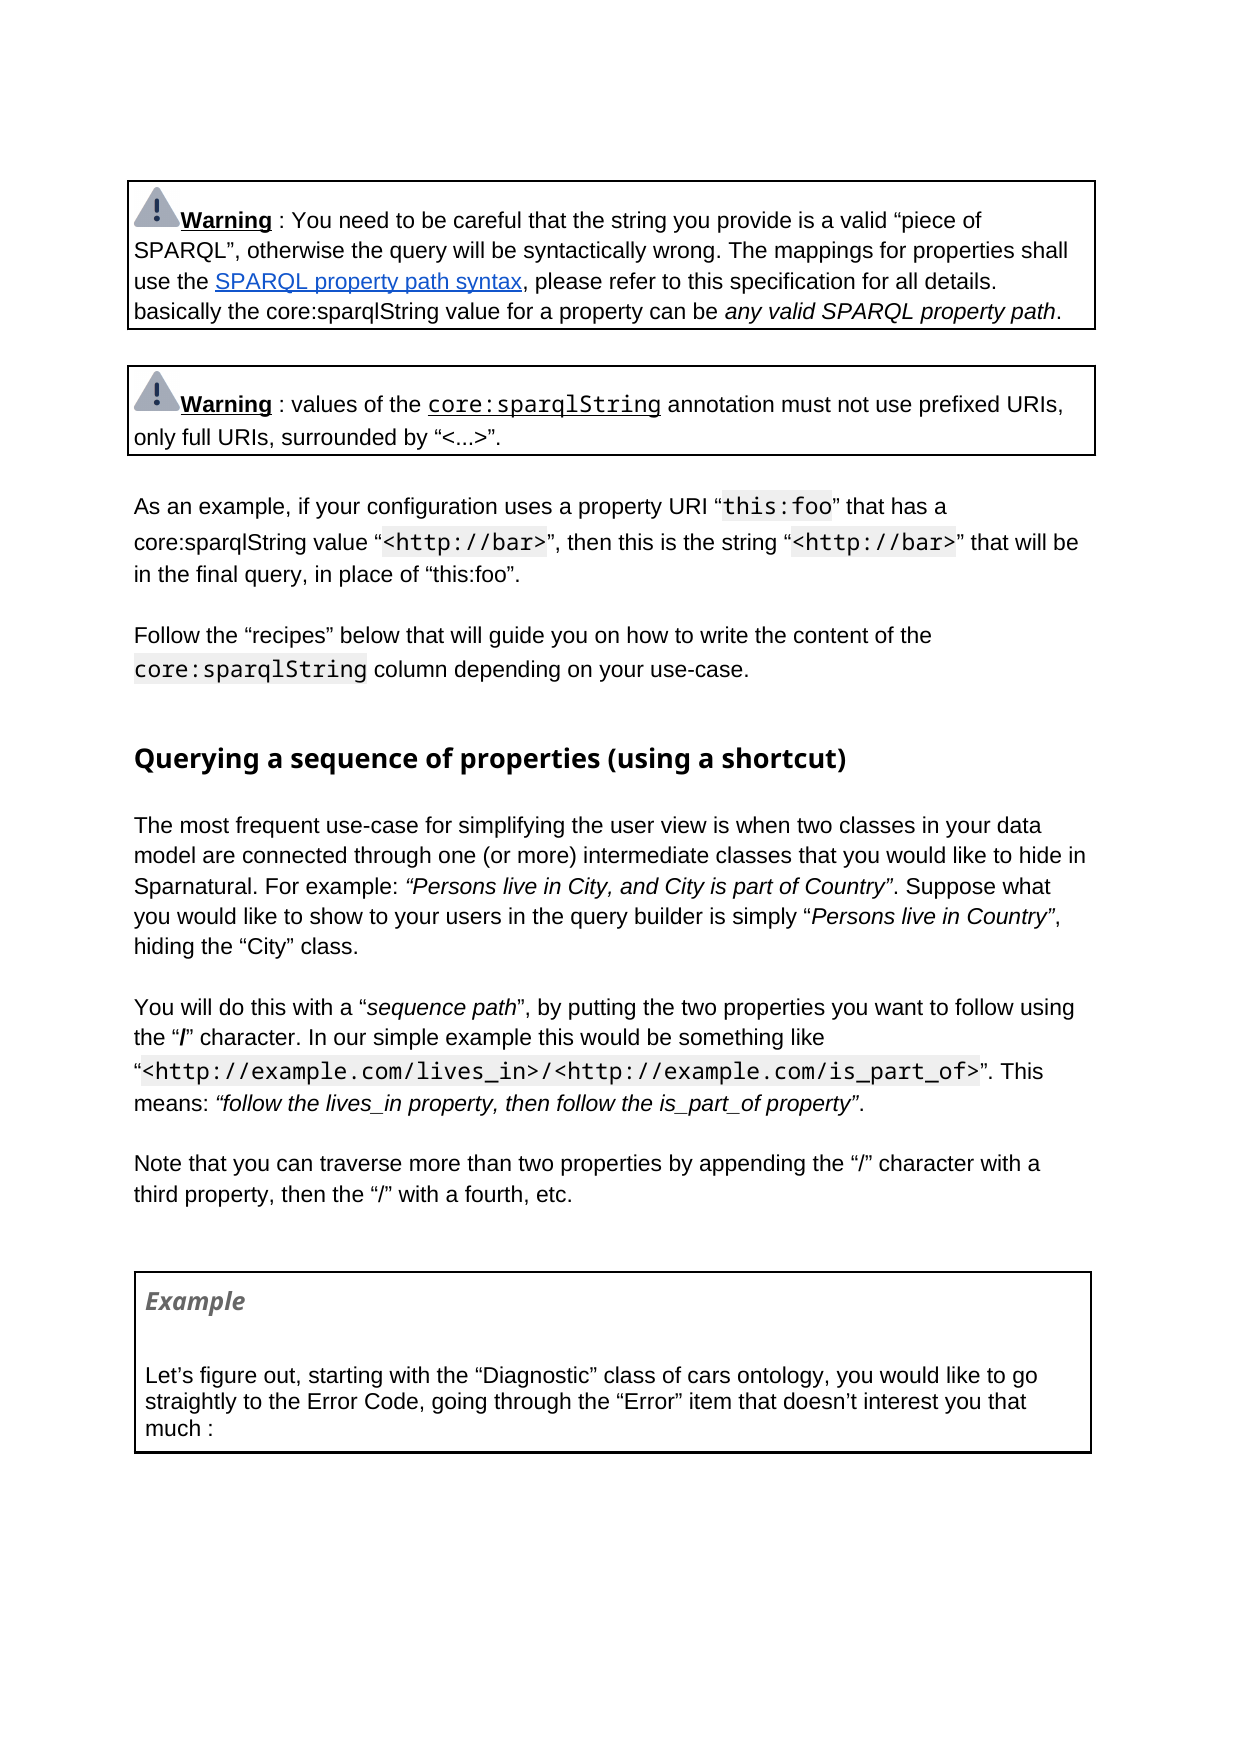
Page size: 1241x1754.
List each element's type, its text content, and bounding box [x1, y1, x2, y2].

picture [133, 186, 181, 229]
text The most frequent use-case for simplifying the user view is when two classes in your data model are connected through one (or more) intermediate classes that you would like to hide in Sparnatural. For example: “Persons live in City, and City is part of Country”. Suppose what you would like to show to your users in the query builder is simply “Persons live in Country”, hiding the “City” class. [133, 812, 1090, 959]
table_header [136, 1273, 1090, 1451]
text As an example, if your configuration uses a property URI “this:foo” that has a core:sparqlString value “<http://bar>”, then this is the string “<http://bar>” that will be in the final query, in place of “this:foo”. [133, 490, 1090, 588]
text Warning : You need to be careful that the string you provide is a valid “piece of SPARQL”, otherwise the query will be syntactically wrong. The mappings for properties shall use the SPARQL property path syntax, please refer to this specification for all details. basically the core:sparqlString value for a property can be any valid SPARQL property path. [129, 182, 1094, 328]
subtitle Querying a sequence of properties (using a shortcut) [133, 740, 1090, 777]
text Follow the “recipes” below that will guide you on how to write the content of the core:sparqlString column depending on your use-case. [133, 622, 1090, 684]
picture [133, 370, 181, 413]
text Note that you can traverse more than two properties by appending the “/” character with a third property, then the “/” with a fourth, etc. [133, 1150, 1090, 1207]
text Warning : values of the core:sparqlString annotation must not use prefixed URIs, only full URIs, surrounded by “<...>”. [129, 367, 1094, 454]
text You will do this with a “sequence path”, by putting the two properties you want to follow using the “/” character. In our simple example this would be something like “<http://example.com/lives_in>/<http://example.com/is_part_of>”. This means: “follow the lives_in property, then follow the is_part_of property”. [133, 993, 1090, 1116]
